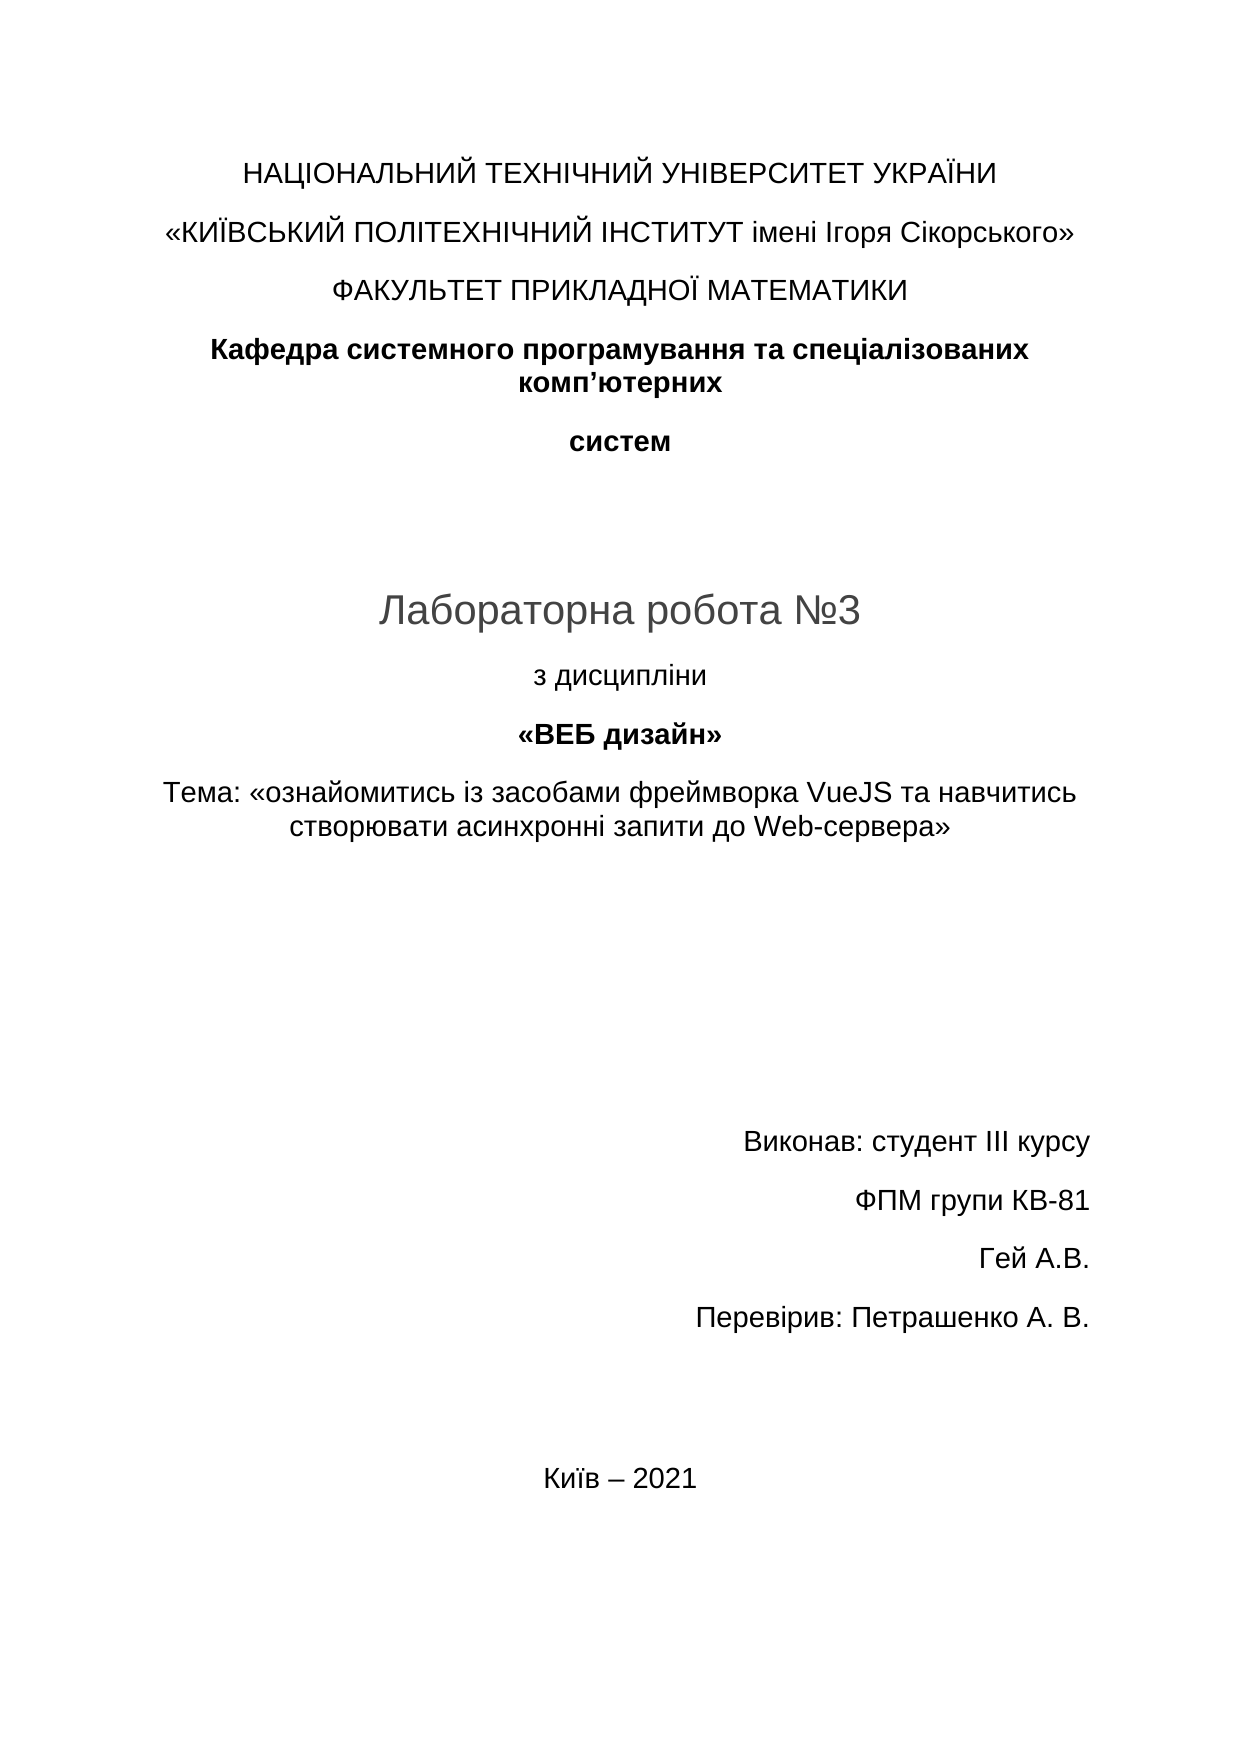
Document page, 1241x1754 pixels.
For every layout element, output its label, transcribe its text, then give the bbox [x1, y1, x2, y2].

text Київ – 2021 [150, 1461, 1090, 1494]
text Гей А.В. [150, 1241, 1090, 1275]
text Перевірив: Петрашенко А. В. [150, 1300, 1090, 1333]
subtitle Лабораторна робота №3 [150, 585, 1090, 633]
text Виконав: студент III курсу [150, 1124, 1090, 1158]
text Кафедра системного програмування та спеціалізованих комп’ютерних [150, 332, 1090, 399]
text ФПМ групи КВ-81 [150, 1183, 1090, 1216]
text ФАКУЛЬТЕТ ПРИКЛАДНОЇ МАТЕМАТИКИ [150, 273, 1090, 307]
text Тема: «ознайомитись із засобами фреймворка VueJS та навчитись створювати асинхронні запити до Web-сервера» [150, 775, 1090, 842]
text НАЦІОНАЛЬНИЙ ТЕХНІЧНИЙ УНІВЕРСИТЕТ УКРАЇНИ [150, 156, 1090, 190]
text «ВЕБ дизайн» [150, 717, 1090, 750]
text «КИЇВСЬКИЙ ПОЛІТЕХНІЧНИЙ ІНСТИТУТ імені Ігоря Сікорського» [150, 215, 1090, 248]
text з дисципліни [150, 658, 1090, 692]
text систем [150, 424, 1090, 457]
